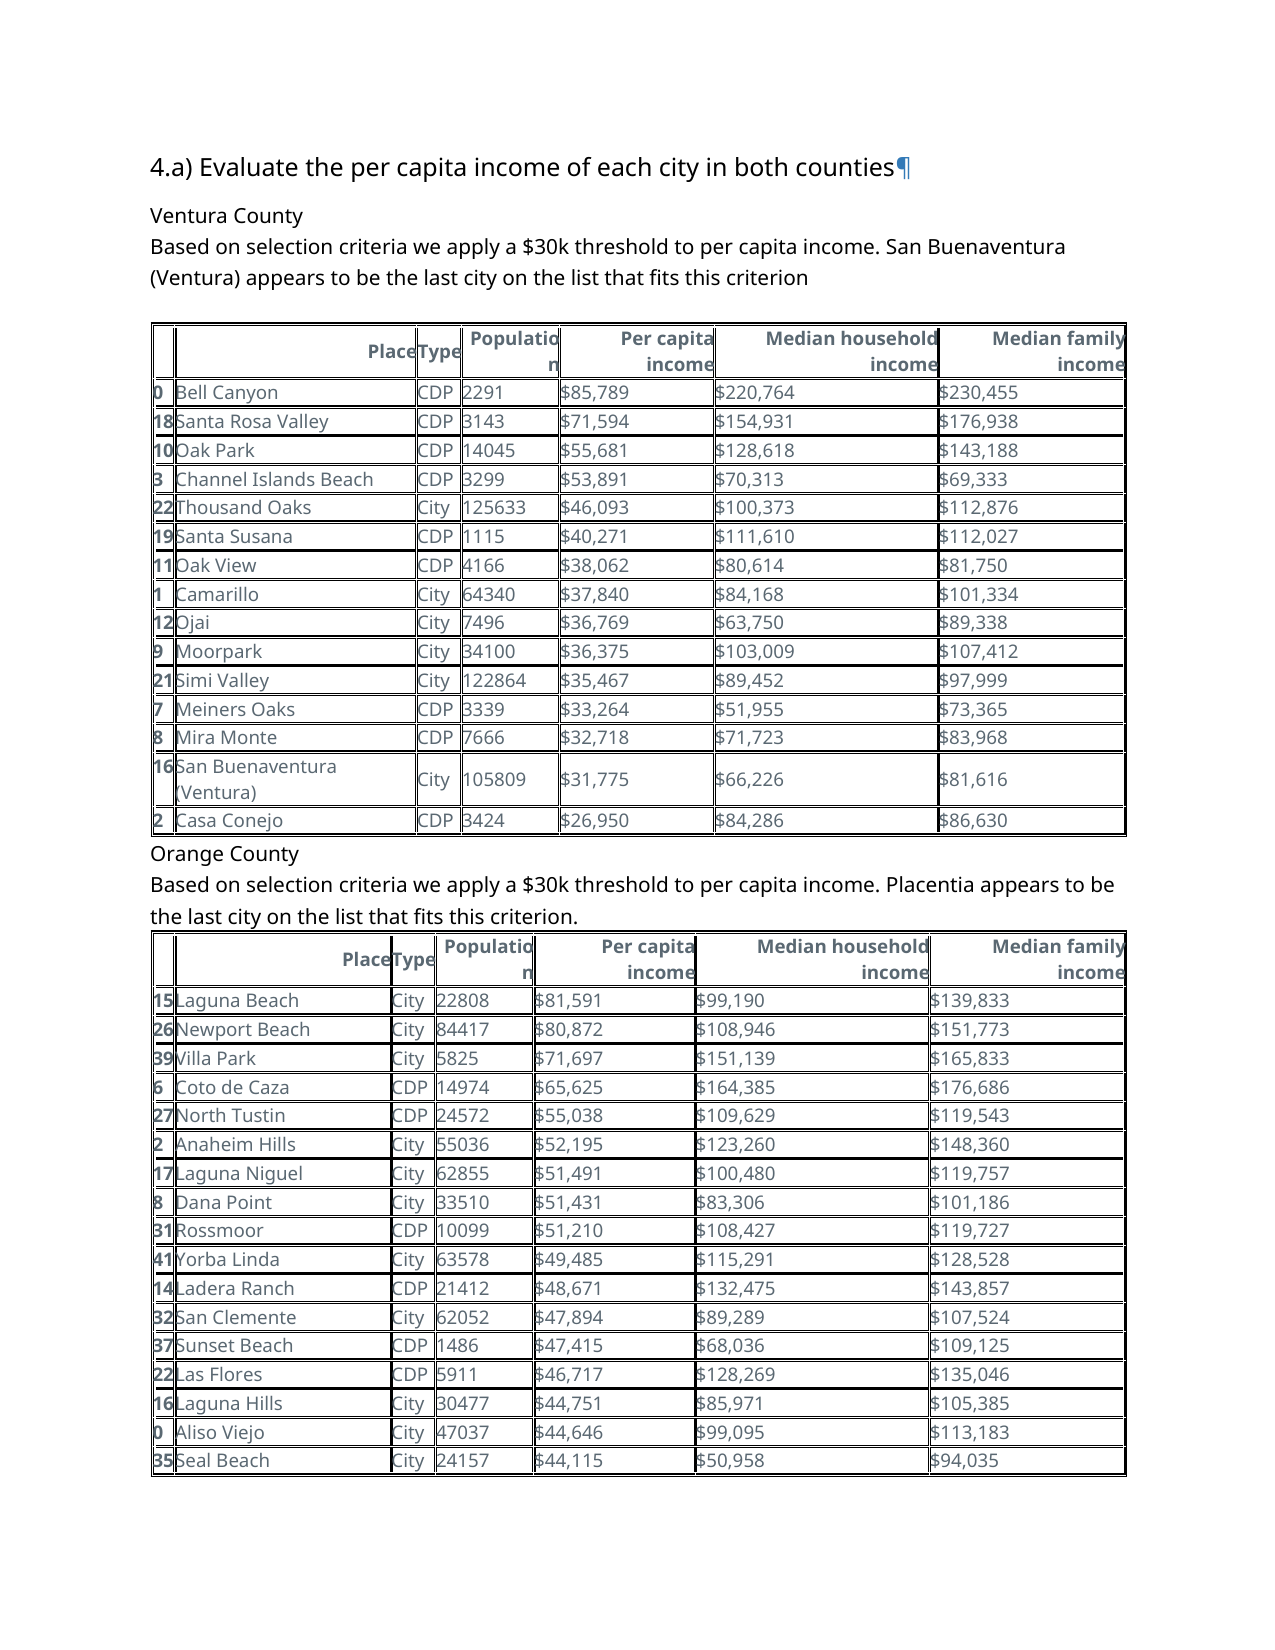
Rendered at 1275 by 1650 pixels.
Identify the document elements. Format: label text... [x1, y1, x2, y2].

table_cell City [418, 667, 460, 693]
table_cell 39 [154, 1042, 173, 1071]
table_cell $71,594 [561, 409, 713, 434]
table_cell $101,334 [938, 578, 1126, 606]
table_cell $151,773 [931, 1013, 1125, 1042]
table_cell $176,938 [940, 405, 1125, 434]
table_cell $97,999 [940, 664, 1124, 693]
table_cell $154,931 [716, 409, 937, 434]
table_cell 19 [154, 520, 173, 549]
table_cell 16 [154, 750, 173, 804]
table_cell 6 [152, 1071, 175, 1099]
table_cell Meiners Oaks [177, 696, 415, 721]
table_cell 34100 [463, 639, 558, 664]
table_cell $100,480 [697, 1160, 928, 1186]
table_cell $38,062 [561, 552, 713, 578]
table_cell $94,035 [930, 1445, 1125, 1473]
table_cell $83,968 [940, 721, 1125, 750]
table_cell $63,750 [716, 610, 937, 635]
table_cell $123,260 [697, 1132, 928, 1157]
table_cell 33510 [437, 1189, 532, 1214]
table_cell $112,876 [940, 491, 1125, 520]
table_cell 8 [152, 1186, 175, 1214]
table_cell 24157 [436, 1445, 534, 1473]
table_cell CDP [417, 808, 462, 833]
table_cell CDP [418, 524, 460, 549]
table_cell 4166 [463, 552, 558, 578]
table_cell $101,186 [930, 1186, 1126, 1214]
table_cell 16 [154, 1387, 173, 1416]
table_cell $65,625 [536, 1074, 694, 1099]
table_cell 125633 [463, 495, 558, 520]
table_cell $44,751 [536, 1390, 694, 1416]
table_cell Yorba Linda [177, 1247, 390, 1272]
table_cell $113,183 [930, 1416, 1126, 1444]
table_cell $55,681 [561, 437, 713, 463]
table_cell 22 [154, 491, 173, 520]
table_header Median household income [715, 326, 938, 376]
table_cell 2 [154, 805, 175, 833]
table_cell $143,188 [940, 434, 1124, 463]
table_cell 62855 [437, 1160, 532, 1186]
table_header Population [436, 932, 534, 984]
table_cell $135,046 [931, 1358, 1125, 1387]
table_cell City [418, 495, 460, 520]
table_cell $165,833 [931, 1042, 1124, 1071]
table_cell $81,616 [940, 750, 1125, 804]
table_cell San Clemente [177, 1304, 390, 1329]
table_cell 7496 [463, 610, 558, 635]
table_cell CDP [418, 409, 460, 434]
table_cell 14045 [463, 437, 558, 463]
table_cell $80,872 [536, 1017, 694, 1042]
table_cell City [418, 581, 460, 606]
table_cell $119,757 [931, 1157, 1124, 1186]
table_cell Ladera Ranch [177, 1275, 390, 1301]
table_cell Oak View [177, 552, 415, 578]
table_cell 3424 [462, 808, 560, 833]
table_cell $44,646 [536, 1419, 694, 1444]
table_cell Coto de Caza [177, 1074, 390, 1099]
table_cell Aliso Viejo [177, 1419, 390, 1444]
table_cell $119,543 [931, 1100, 1125, 1128]
table_cell City [393, 1419, 434, 1444]
table_cell Las Flores [177, 1362, 390, 1387]
table_cell North Tustin [177, 1103, 390, 1128]
table_cell 122864 [463, 667, 558, 693]
table_cell 64340 [463, 581, 558, 606]
table_cell City [393, 988, 434, 1013]
table_header [154, 324, 175, 376]
table_cell Dana Point [177, 1189, 390, 1214]
table_cell $36,769 [561, 610, 713, 635]
table_cell $109,629 [697, 1103, 928, 1128]
table_cell $46,717 [536, 1362, 694, 1387]
table_header Median family income [930, 934, 1124, 984]
table_cell CDP [393, 1362, 434, 1387]
table_cell $73,365 [938, 693, 1126, 721]
table_cell 1 [152, 578, 175, 606]
table_cell $51,210 [536, 1218, 694, 1243]
table_cell $33,264 [561, 696, 713, 721]
table_cell 21412 [437, 1275, 532, 1301]
table_cell 1486 [437, 1333, 532, 1358]
table_cell $55,038 [536, 1103, 694, 1128]
table_cell 84417 [437, 1017, 532, 1042]
table_cell 7666 [463, 725, 558, 750]
table_cell 9 [154, 635, 173, 664]
table_cell 27 [154, 1100, 173, 1128]
table_cell $48,671 [536, 1275, 694, 1301]
table_cell CDP [418, 380, 460, 405]
table_cell 10 [154, 434, 173, 463]
table_cell City [393, 1017, 434, 1042]
table_cell $80,614 [716, 552, 937, 578]
table_cell CDP [393, 1333, 434, 1358]
table_cell 3339 [463, 696, 558, 721]
table_cell $89,338 [940, 606, 1125, 635]
table_cell $36,375 [561, 639, 713, 664]
table_cell $35,467 [561, 667, 713, 693]
table_cell City [393, 1160, 434, 1186]
table_cell Ojai [177, 610, 415, 635]
table_cell CDP [393, 1275, 434, 1301]
table_cell $164,385 [697, 1074, 928, 1099]
table_cell $50,958 [695, 1448, 929, 1473]
table_cell Oak Park [177, 437, 415, 463]
table_cell City [393, 1304, 434, 1329]
table_cell $99,095 [697, 1419, 928, 1444]
table_cell 37 [154, 1330, 173, 1358]
table_cell $107,412 [940, 635, 1125, 664]
table_cell Bell Canyon [177, 380, 415, 405]
table_cell $81,750 [940, 549, 1124, 578]
table_cell Laguna Hills [177, 1390, 390, 1416]
table_cell CDP [418, 466, 460, 491]
table_cell $107,524 [930, 1301, 1126, 1329]
table_cell 35 [154, 1445, 175, 1473]
table_cell $89,452 [716, 667, 937, 693]
table_header Per capita income [560, 326, 714, 376]
table_cell $70,313 [716, 466, 937, 491]
table_cell Simi Valley [177, 667, 415, 693]
table_cell 5911 [437, 1362, 532, 1387]
table_cell 14 [154, 1272, 173, 1301]
table_cell CDP [418, 552, 460, 578]
table_cell Anaheim Hills [177, 1132, 390, 1157]
table_cell CDP [418, 437, 460, 463]
table_cell $143,857 [931, 1272, 1124, 1301]
table_cell Newport Beach [177, 1017, 390, 1042]
table_cell City [418, 639, 460, 664]
table_cell $103,009 [716, 639, 937, 664]
table_cell $52,195 [536, 1132, 694, 1157]
table_header Per capita income [534, 934, 695, 984]
table_cell Rossmoor [177, 1218, 390, 1243]
table_cell $69,333 [938, 463, 1126, 491]
table_cell $44,115 [534, 1448, 695, 1473]
table_cell $47,894 [536, 1304, 694, 1329]
table_cell $112,027 [940, 520, 1125, 549]
table_cell CDP [393, 1074, 434, 1099]
table_cell 22808 [437, 988, 532, 1013]
table_cell $71,723 [716, 725, 937, 750]
table_cell 3 [152, 463, 175, 491]
table_cell 55036 [437, 1132, 532, 1157]
table_cell 3143 [463, 409, 558, 434]
table_cell 62052 [437, 1304, 532, 1329]
table_cell $51,491 [536, 1160, 694, 1186]
table_cell $53,891 [561, 466, 713, 491]
table_cell $85,789 [561, 380, 713, 405]
table_header Population [462, 326, 560, 376]
table_cell $100,373 [716, 495, 937, 520]
table_cell 14974 [437, 1074, 532, 1099]
table_cell 21 [154, 664, 173, 693]
table_cell 0 [152, 1416, 175, 1444]
table_header Median household income [695, 934, 929, 984]
subtitle 4.a) Evaluate the per capita income of each city in both counties¶ [150, 150, 1125, 184]
table_cell 31 [154, 1215, 173, 1243]
table_cell 2291 [463, 380, 558, 405]
table_cell $51,431 [536, 1189, 694, 1214]
table_cell $148,360 [931, 1128, 1125, 1157]
table_cell 7 [152, 693, 175, 721]
table_cell $105,385 [931, 1387, 1124, 1416]
table_cell 63578 [437, 1247, 532, 1272]
table_cell City [393, 1189, 434, 1214]
table_cell $47,415 [536, 1333, 694, 1358]
table_cell City [418, 610, 460, 635]
table_header Place [175, 326, 417, 376]
table_cell San Buenaventura (Ventura) [177, 754, 415, 804]
table_cell Thousand Oaks [177, 495, 415, 520]
text Ventura County [150, 198, 1125, 229]
table_cell $99,190 [697, 988, 928, 1013]
table_cell City [393, 1045, 434, 1071]
table_cell $230,455 [940, 376, 1125, 405]
table_cell $81,591 [536, 988, 694, 1013]
table_cell 5825 [437, 1045, 532, 1071]
table_cell 17 [154, 1157, 173, 1186]
table_header Type [417, 326, 462, 376]
table_cell $151,139 [697, 1045, 928, 1071]
table_cell $32,718 [561, 725, 713, 750]
table_cell CDP [418, 725, 460, 750]
table_cell CDP [393, 1103, 434, 1128]
table_cell Villa Park [177, 1045, 390, 1071]
table_cell $108,946 [697, 1017, 928, 1042]
table_cell $86,630 [938, 805, 1125, 833]
table_cell Laguna Niguel [177, 1160, 390, 1186]
table_header Place [175, 934, 391, 984]
table_cell $109,125 [931, 1330, 1125, 1358]
table_cell $128,618 [716, 437, 937, 463]
table_header Type [391, 934, 436, 984]
table_cell 30477 [437, 1390, 532, 1416]
table_cell Channel Islands Beach [177, 466, 415, 491]
text Based on selection criteria we apply a $30k threshold to per capita income. Placentia appears to be the last city on the list that fits this criterion. [150, 868, 1125, 930]
table_cell $66,226 [716, 754, 937, 804]
table_cell City [393, 1390, 434, 1416]
table_cell $26,950 [560, 808, 714, 833]
table_cell $71,697 [536, 1045, 694, 1071]
table_cell $84,168 [716, 581, 937, 606]
table_cell $83,306 [697, 1189, 928, 1214]
table_cell 8 [154, 721, 173, 750]
table_cell $37,840 [561, 581, 713, 606]
table_cell $128,269 [697, 1362, 928, 1387]
table_cell $68,036 [697, 1333, 928, 1358]
table_cell $40,271 [561, 524, 713, 549]
table_cell 47037 [437, 1419, 532, 1444]
table_cell 26 [154, 1013, 173, 1042]
table_cell 15 [154, 985, 173, 1013]
table_cell 3299 [463, 466, 558, 491]
table_cell $132,475 [697, 1275, 928, 1301]
table_cell Seal Beach [175, 1448, 391, 1473]
table_cell 2 [154, 1128, 173, 1157]
table_cell Camarillo [177, 581, 415, 606]
table_cell $89,289 [697, 1304, 928, 1329]
table_cell CDP [418, 696, 460, 721]
table_cell $31,775 [561, 754, 713, 804]
table_cell $139,833 [931, 985, 1125, 1013]
table_cell $85,971 [697, 1390, 928, 1416]
table_header Median family income [938, 326, 1124, 376]
table_cell 1115 [463, 524, 558, 549]
table_header [154, 932, 175, 984]
table_cell $46,093 [561, 495, 713, 520]
table_cell Casa Conejo [175, 808, 417, 833]
table_cell Sunset Beach [177, 1333, 390, 1358]
table_cell 12 [154, 606, 173, 635]
table_cell $119,727 [931, 1215, 1125, 1243]
table_cell Moorpark [177, 639, 415, 664]
table_cell $176,686 [930, 1071, 1126, 1099]
table_cell CDP [393, 1218, 434, 1243]
table_cell $108,427 [697, 1218, 928, 1243]
table_cell 32 [152, 1301, 175, 1329]
table_cell $128,528 [931, 1243, 1125, 1272]
table_cell $51,955 [716, 696, 937, 721]
table_cell City [393, 1247, 434, 1272]
table_cell $111,610 [716, 524, 937, 549]
table_cell $115,291 [697, 1247, 928, 1272]
table_cell Santa Susana [177, 524, 415, 549]
table_cell Laguna Beach [177, 988, 390, 1013]
table_cell Mira Monte [177, 725, 415, 750]
table_cell $49,485 [536, 1247, 694, 1272]
table_cell City [393, 1132, 434, 1157]
table_cell 105809 [463, 754, 558, 804]
text Based on selection criteria we apply a $30k threshold to per capita income. San Buenaventura (Ventura) appears to be the last city on the list that fits this criterion [150, 229, 1125, 292]
table_cell $84,286 [715, 808, 938, 833]
table_cell 41 [154, 1243, 173, 1272]
table_cell Santa Rosa Valley [177, 409, 415, 434]
table_cell 10099 [437, 1218, 532, 1243]
table_cell 11 [154, 549, 173, 578]
table_cell 24572 [437, 1103, 532, 1128]
table_cell City [391, 1448, 436, 1473]
text Orange County [150, 837, 1125, 868]
table_cell City [418, 754, 460, 804]
table_cell 0 [154, 376, 173, 405]
table_cell 22 [154, 1358, 173, 1387]
table_cell $220,764 [716, 380, 937, 405]
table_cell 18 [154, 405, 173, 434]
